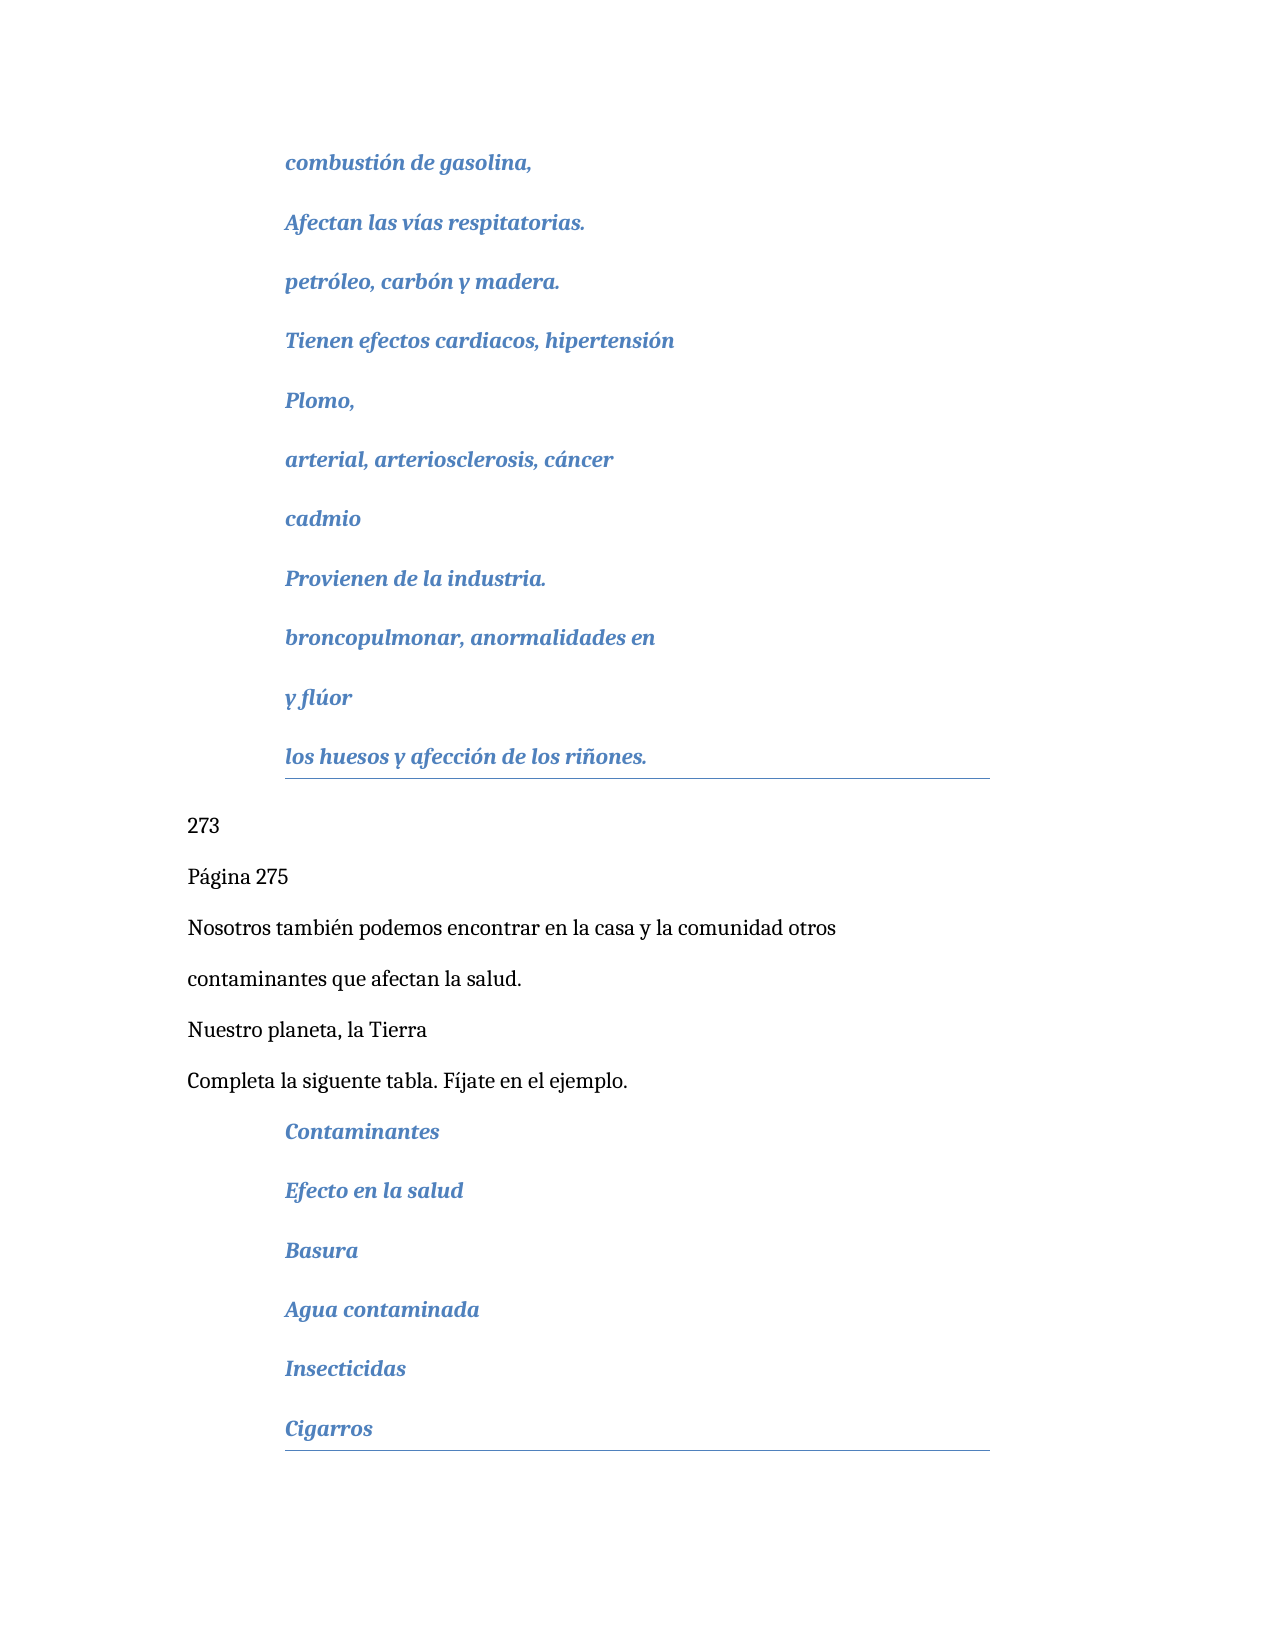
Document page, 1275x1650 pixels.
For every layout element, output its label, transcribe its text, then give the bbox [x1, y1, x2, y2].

text broncopulmonar, anormalidades en [285, 625, 990, 651]
text Nuestro planeta, la Tierra [187, 1017, 1087, 1043]
text Basura [285, 1237, 990, 1264]
text cadmio [285, 506, 990, 533]
text Agua contaminada [285, 1297, 990, 1323]
text Página 275 [187, 863, 1087, 890]
text Contaminantes [285, 1119, 990, 1145]
text Nosotros también podemos encontrar en la casa y la comunidad otros [187, 914, 1087, 941]
text Afectan las vías respitatorias. [285, 209, 990, 236]
text 273 [187, 812, 1087, 839]
text Plomo, [285, 387, 990, 414]
text Completa la siguente tabla. Fíjate en el ejemplo. [187, 1068, 1087, 1094]
text Cigarros [285, 1416, 990, 1450]
text Provienen de la industria. [285, 566, 990, 592]
text Insecticidas [285, 1356, 990, 1383]
text contaminantes que afectan la salud. [187, 966, 1087, 992]
text Tienen efectos cardiacos, hipertensión [285, 328, 990, 354]
text combustión de gasolina, [285, 150, 990, 176]
text arterial, arteriosclerosis, cáncer [285, 447, 990, 473]
text petróleo, carbón y madera. [285, 269, 990, 295]
text y flúor [285, 684, 990, 711]
text los huesos y afección de los riñones. [285, 744, 990, 778]
text Efecto en la salud [285, 1178, 990, 1204]
